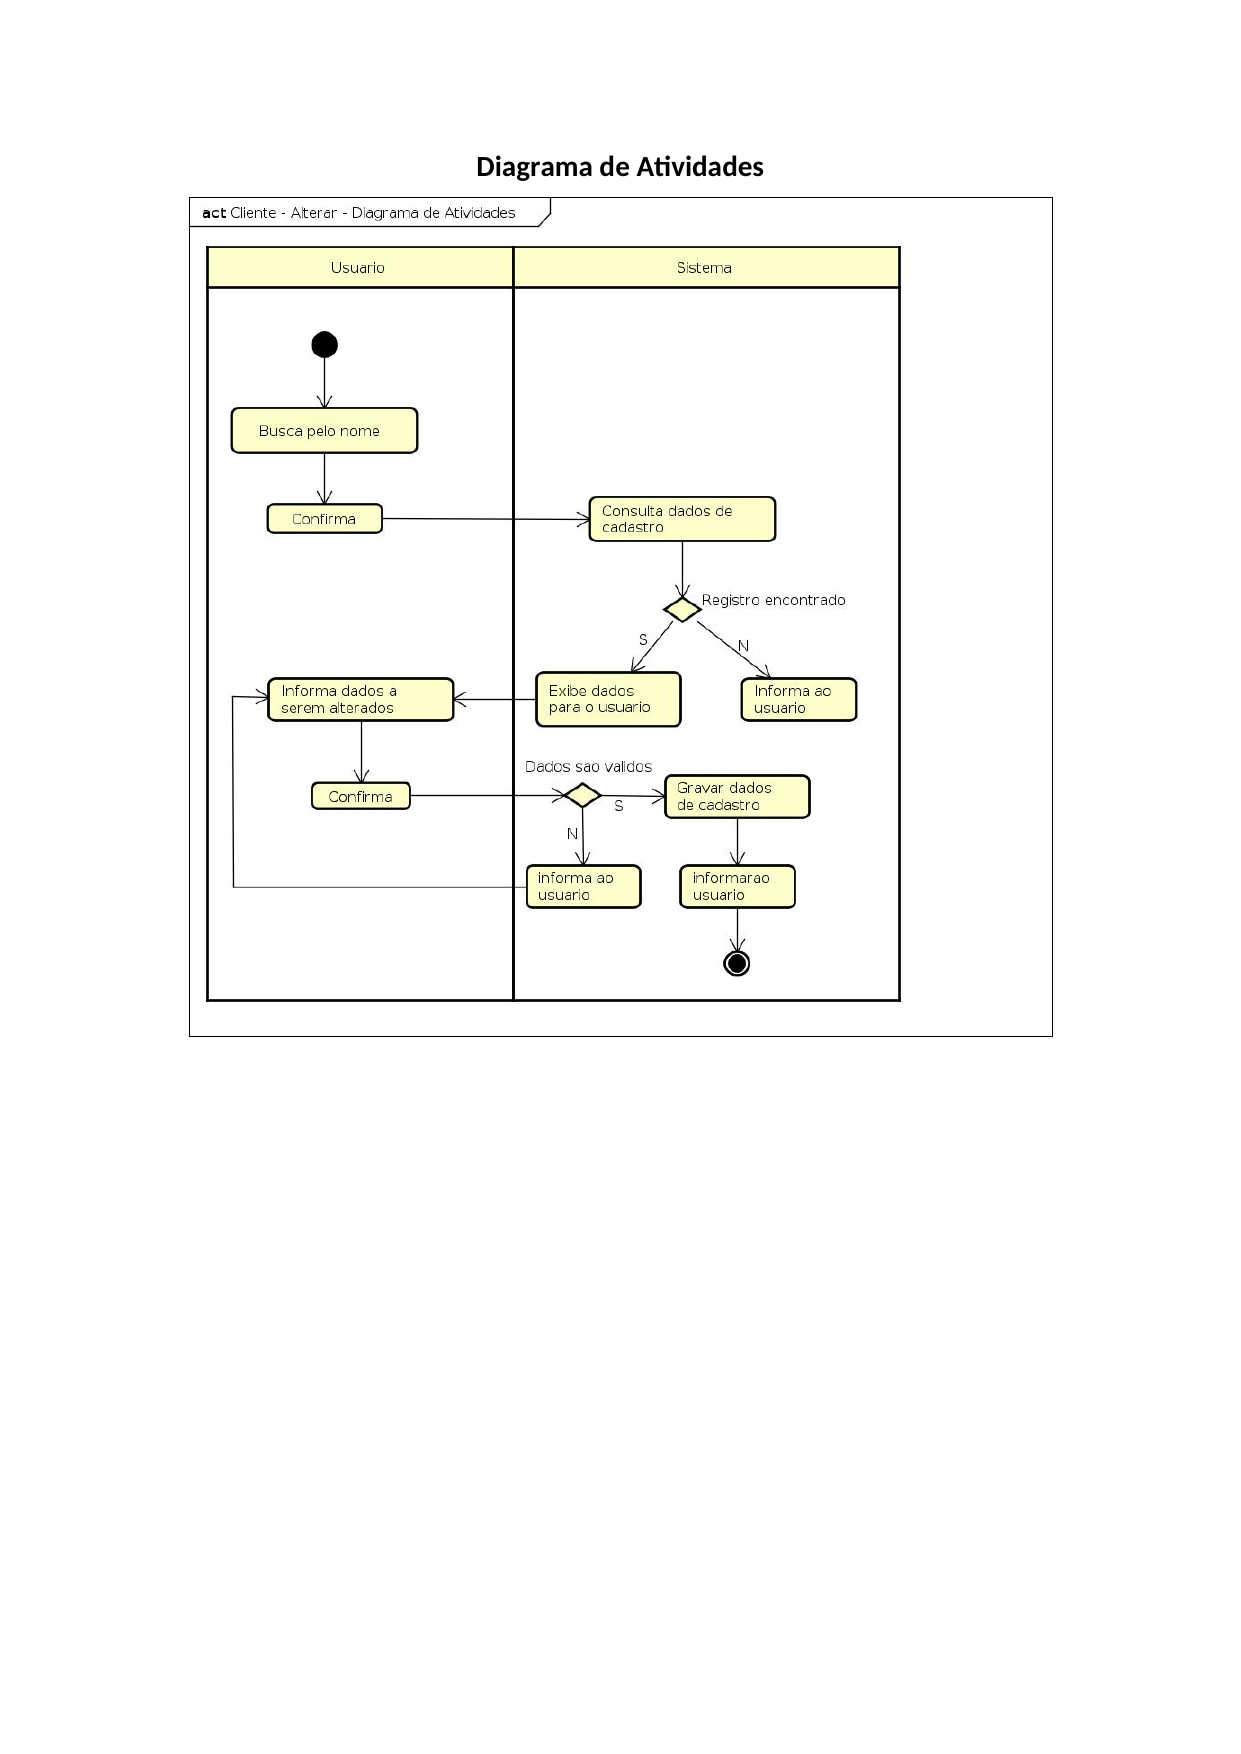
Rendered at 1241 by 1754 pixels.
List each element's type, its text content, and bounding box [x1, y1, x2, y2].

text Diagrama de Atividades [177, 148, 1063, 185]
picture [177, 185, 1063, 1048]
